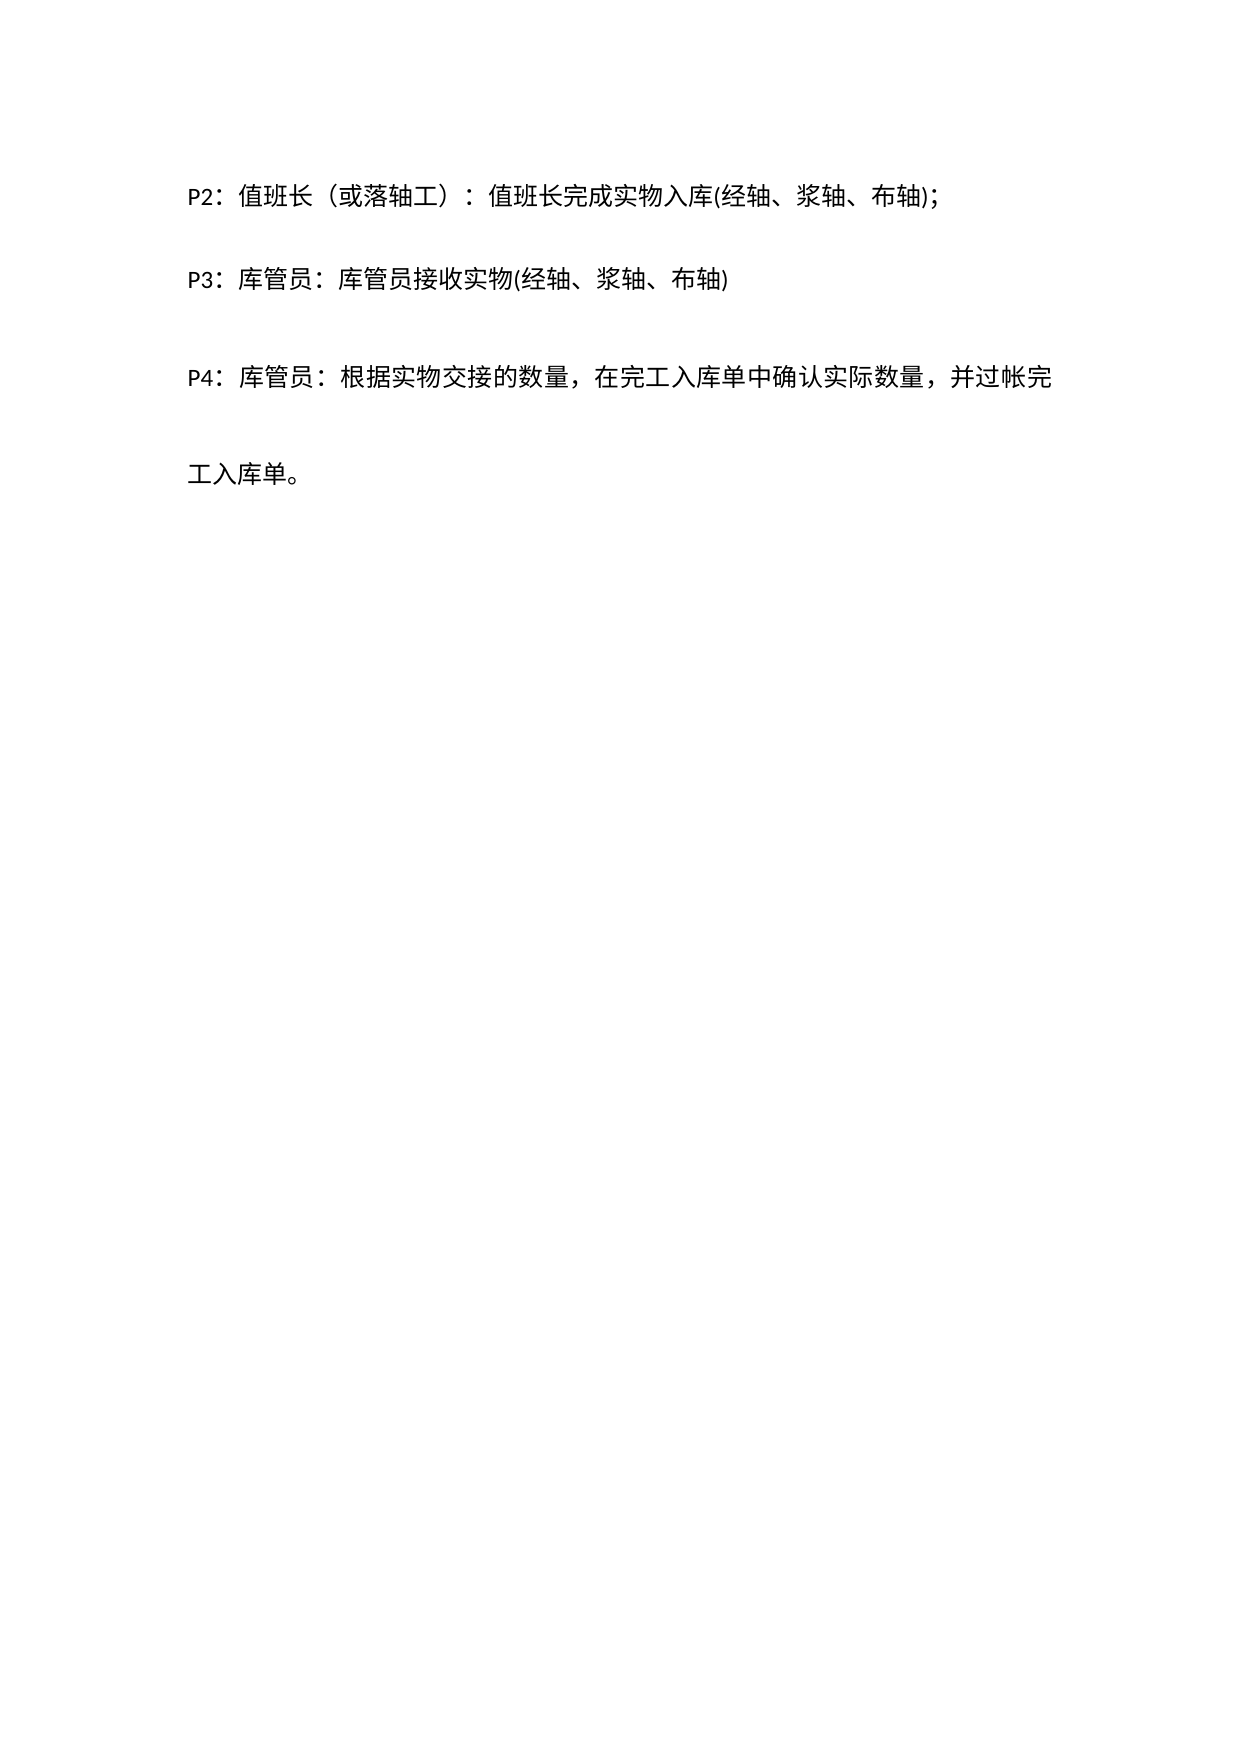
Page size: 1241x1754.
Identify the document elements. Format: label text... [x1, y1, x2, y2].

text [187, 162, 1053, 227]
text P3：库管员：库管员接收实物(经轴、浆轴、布轴) P4：库管员：根据实物交接的数量，在完工入库单中确认实际数量，并过帐完工入库单。 [187, 245, 1053, 505]
